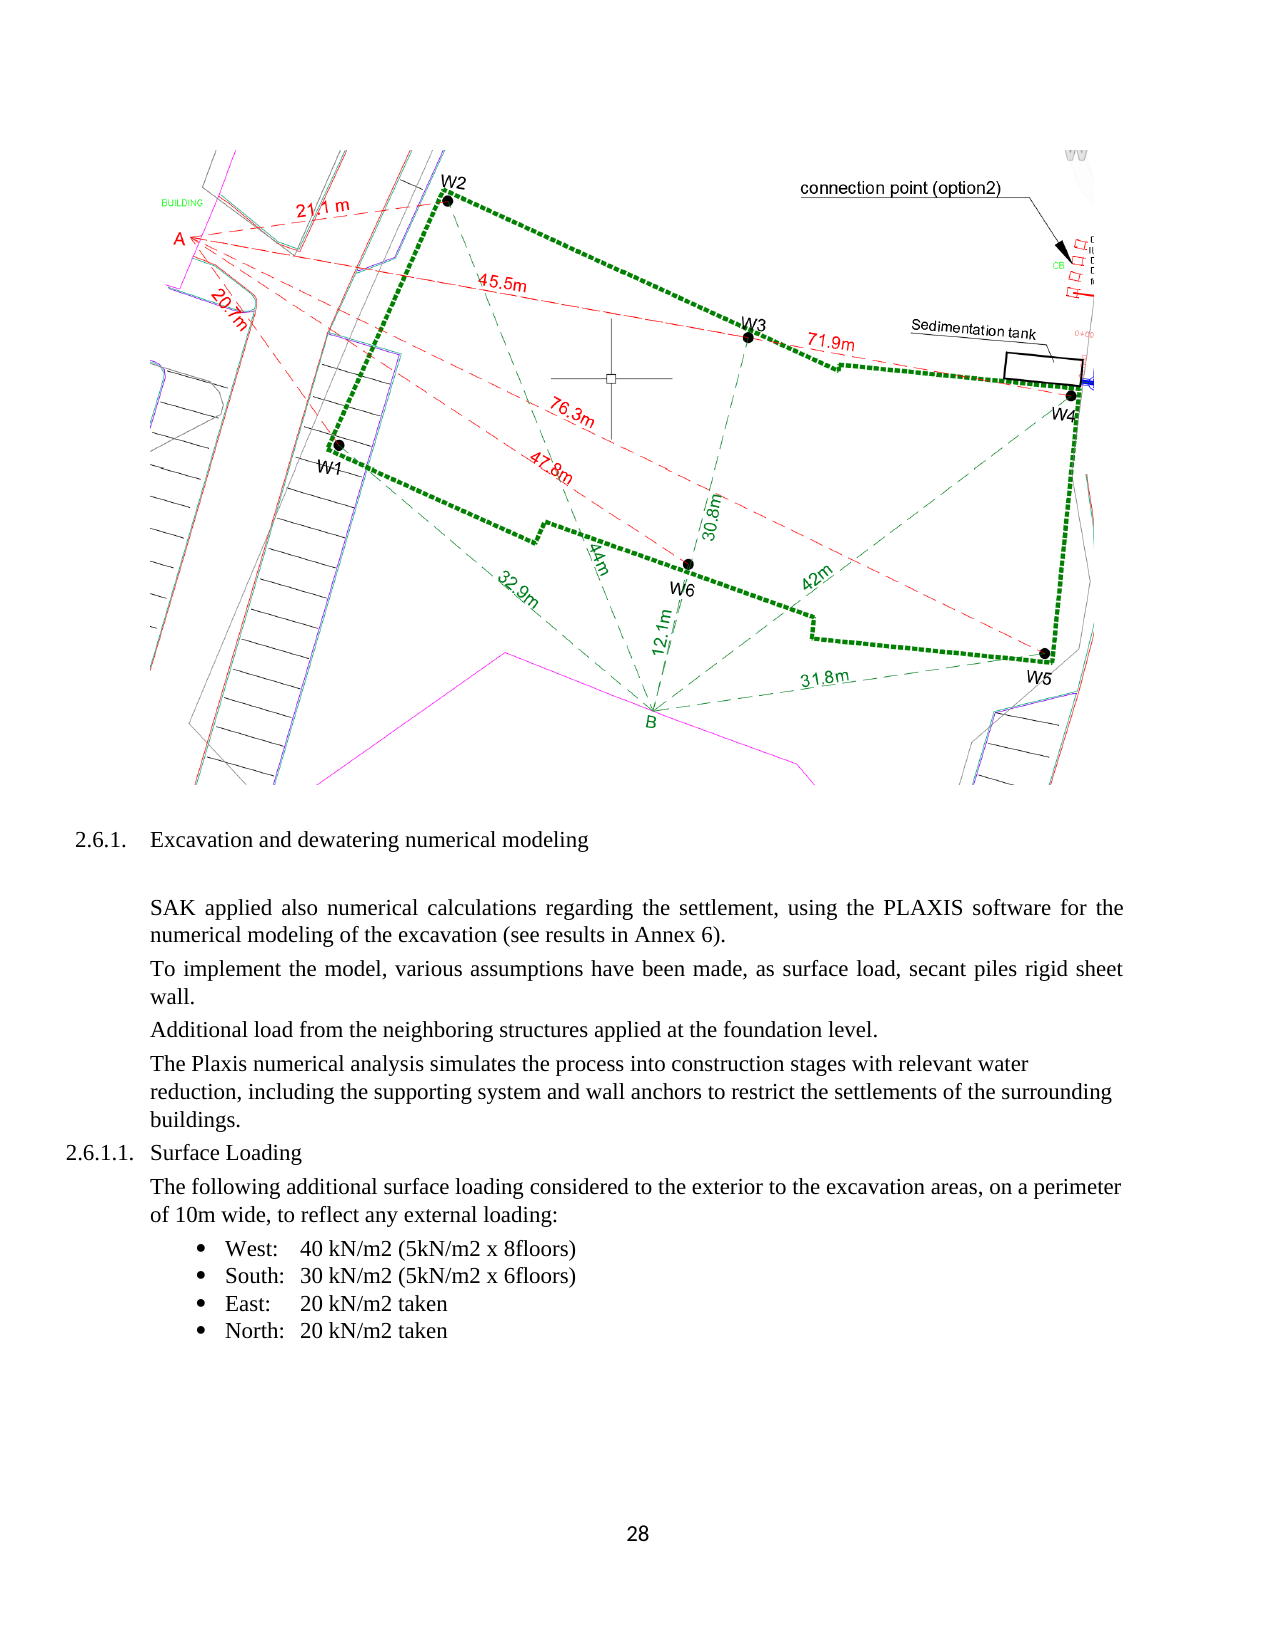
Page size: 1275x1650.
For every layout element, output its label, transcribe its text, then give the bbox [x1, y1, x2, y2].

text Additional load from the neighboring structures applied at the foundation level. [150, 1017, 1125, 1043]
subtitle Excavation and dewatering numerical modeling [75, 826, 1125, 852]
text To implement the model, various assumptions have been made, as surface load, secant piles rigid sheet wall. [150, 955, 1125, 1009]
text SAK applied also numerical calculations regarding the settlement, using the PLAXIS software for the numerical modeling of the excavation (see results in Annex 6). [150, 894, 1125, 948]
text The following additional surface loading considered to the exterior to the excavation areas, on a perimeter of 10m wide, to reflect any external loading: [150, 1173, 1125, 1227]
text The Plaxis numerical analysis simulates the process into construction stages with relevant water reduction, including the supporting system and wall anchors to restrict the settlements of the surrounding buildings. [150, 1050, 1125, 1132]
list East: 20 kN/m2 taken [150, 1290, 1125, 1316]
list West: 40 kN/m2 (5kN/m2 x 8floors) [150, 1235, 1125, 1261]
list North: 20 kN/m2 taken [150, 1318, 1125, 1344]
picture [150, 150, 1094, 785]
list South: 30 kN/m2 (5kN/m2 x 6floors) [150, 1262, 1125, 1289]
subtitle Surface Loading [66, 1139, 1125, 1166]
